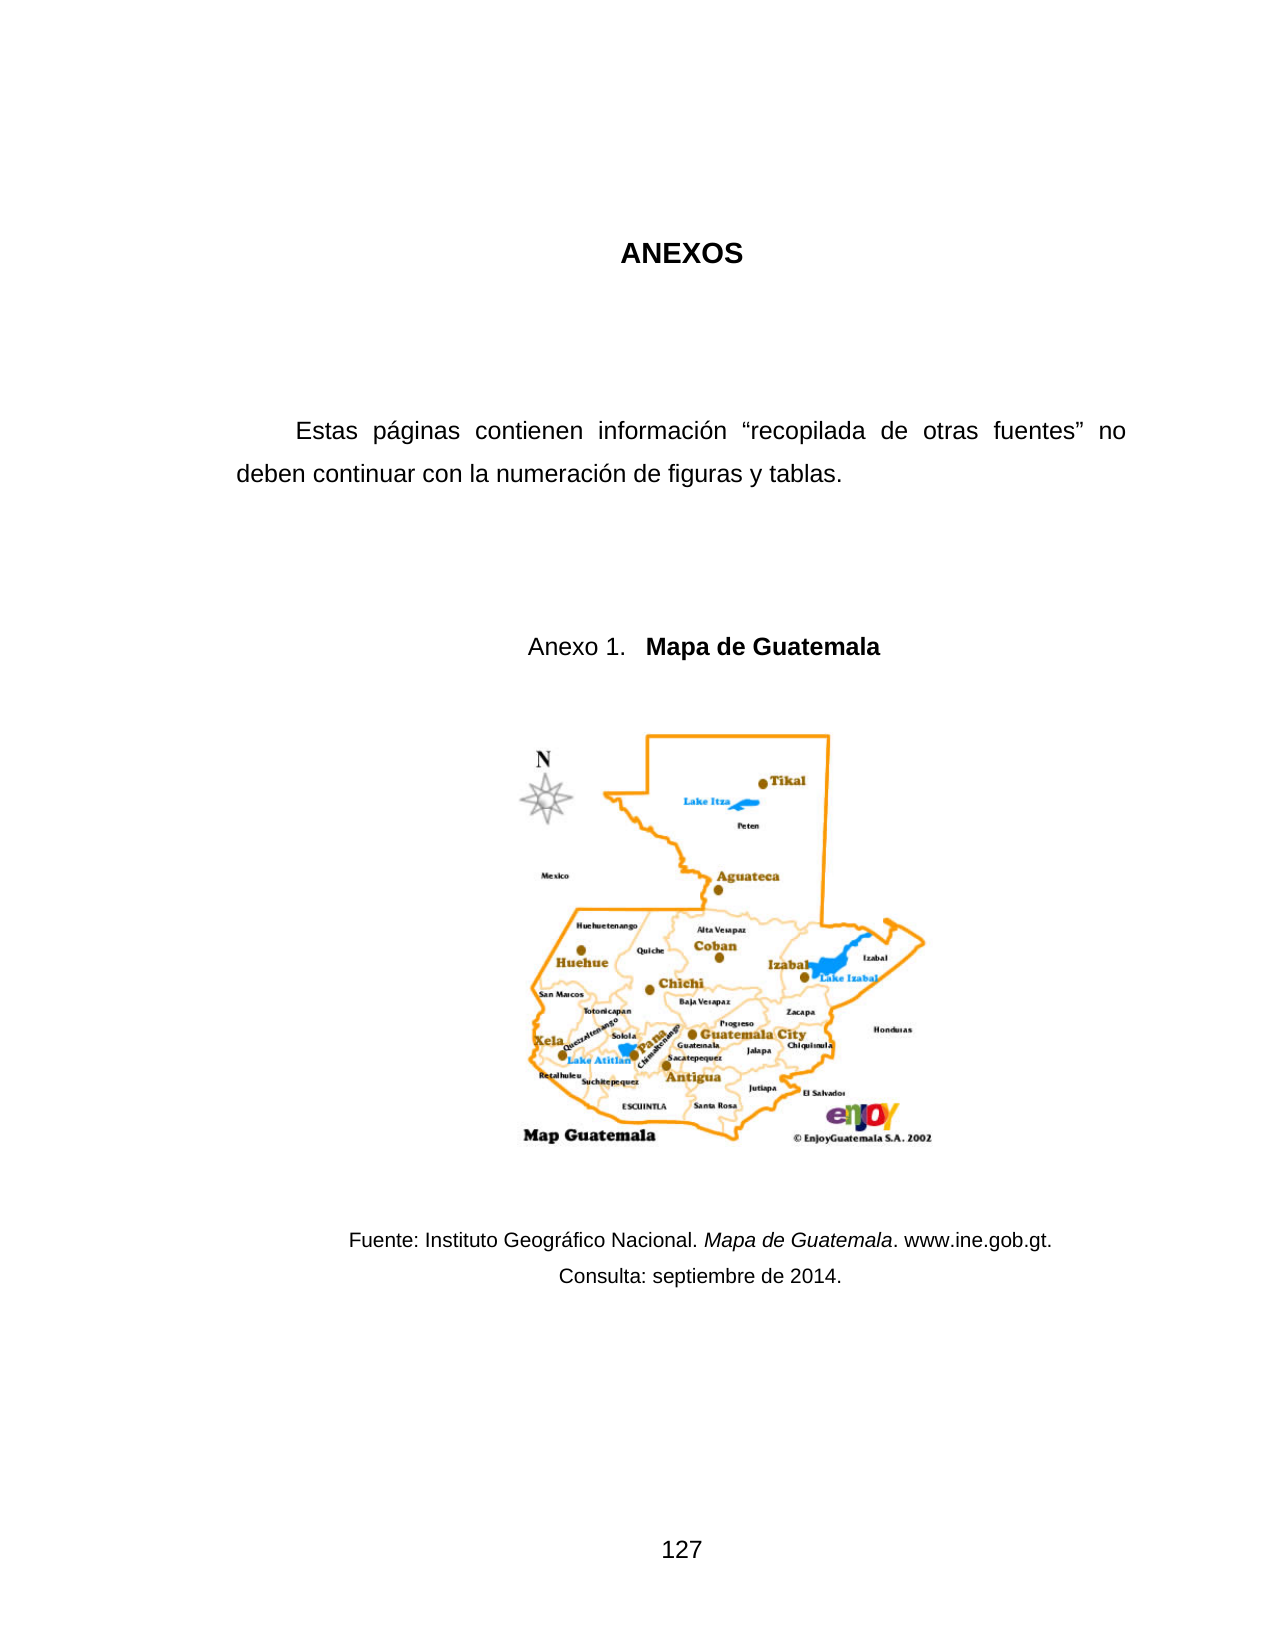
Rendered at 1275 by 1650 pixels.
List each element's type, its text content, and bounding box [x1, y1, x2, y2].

text anexos [236, 236, 1127, 270]
list Anexo 1. Mapa de Guatemala [274, 632, 1127, 660]
picture [509, 732, 933, 1148]
text Estas páginas contienen información “recopilada de otras fuentes” no deben continuar con la numeración de figuras y tablas. [236, 416, 1127, 488]
list Fuente: Instituto Geográfico Nacional. Mapa de Guatemala. www.ine.gob.gt. Consulta: septiembre de 2014. [274, 1228, 1127, 1288]
